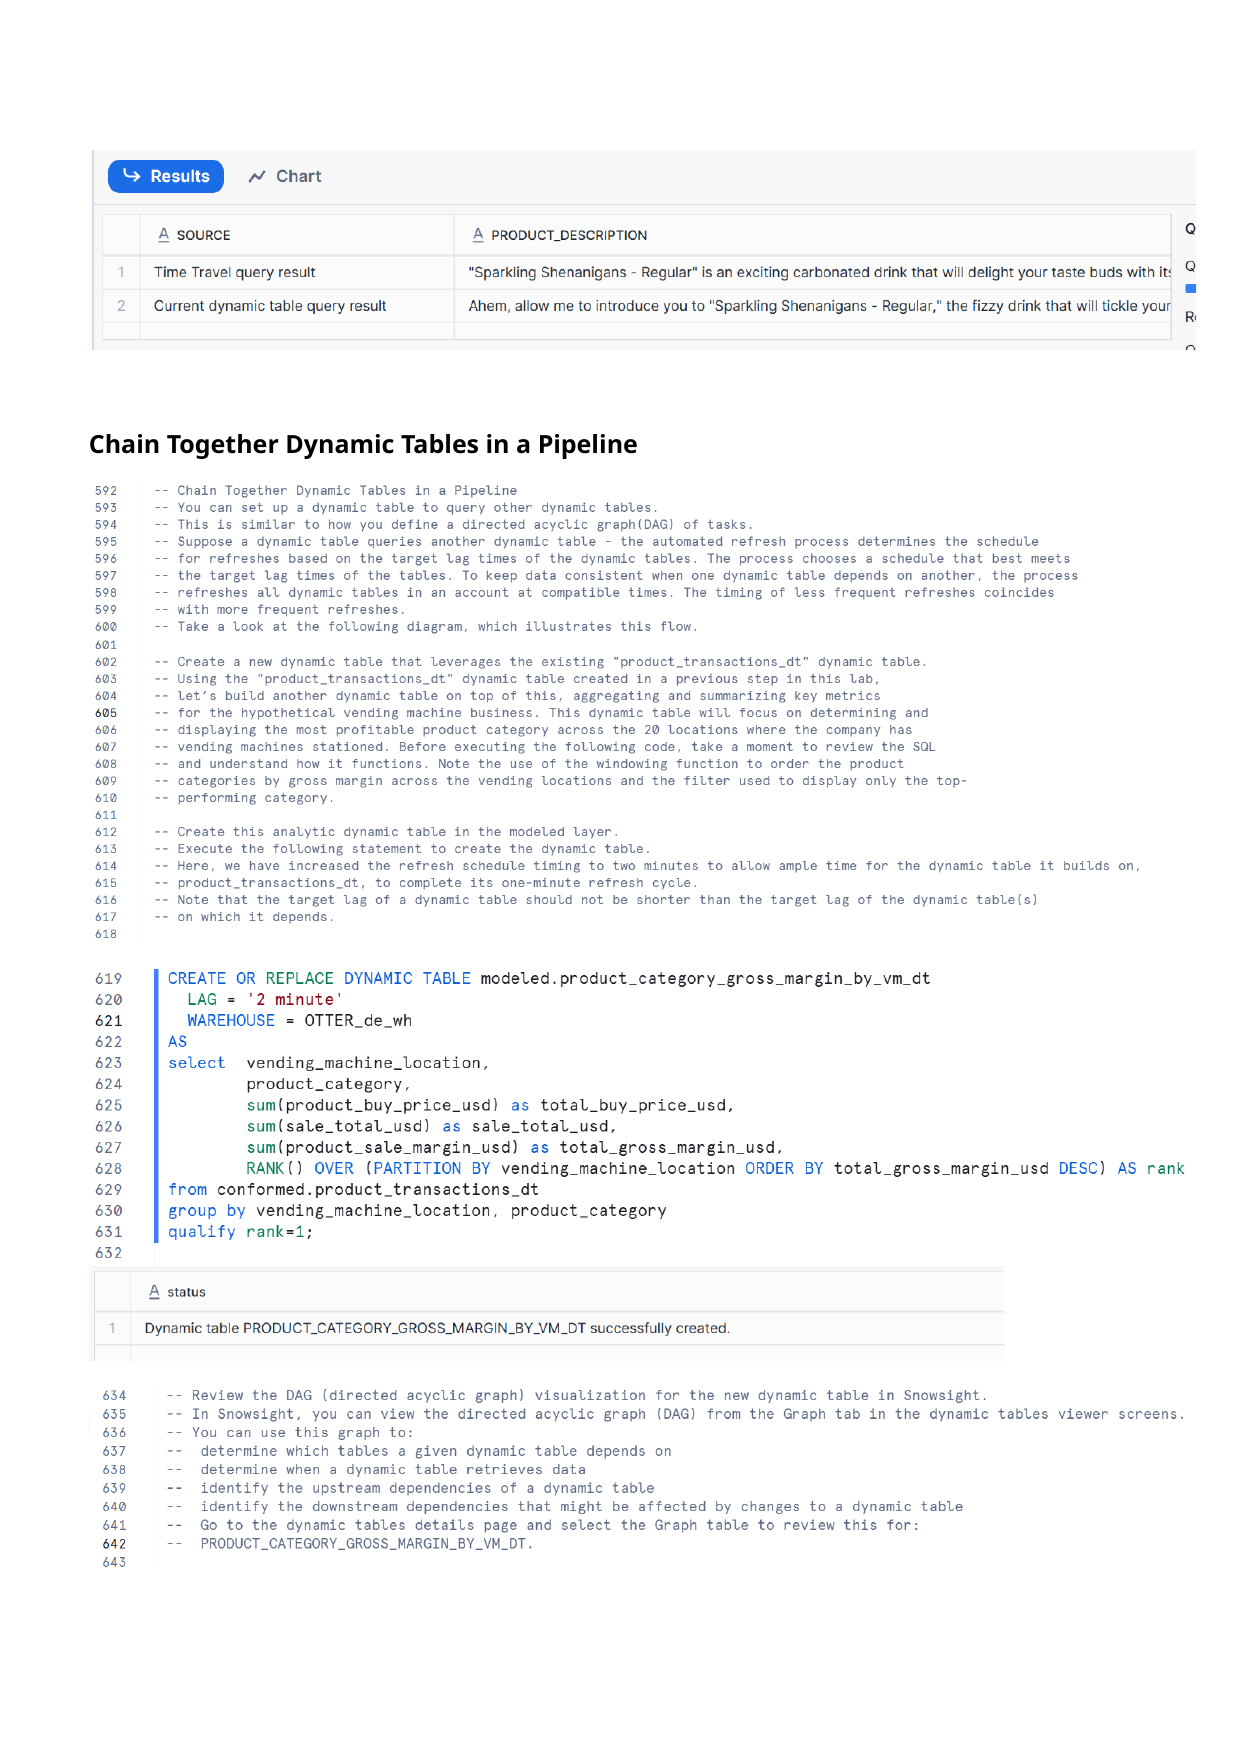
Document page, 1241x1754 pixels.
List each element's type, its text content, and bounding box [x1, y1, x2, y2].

picture [88, 967, 1196, 1361]
picture [88, 1382, 1197, 1570]
text Chain Together Dynamic Tables in a Pipeline [89, 427, 1196, 461]
picture [88, 150, 1197, 350]
picture [88, 482, 1195, 963]
